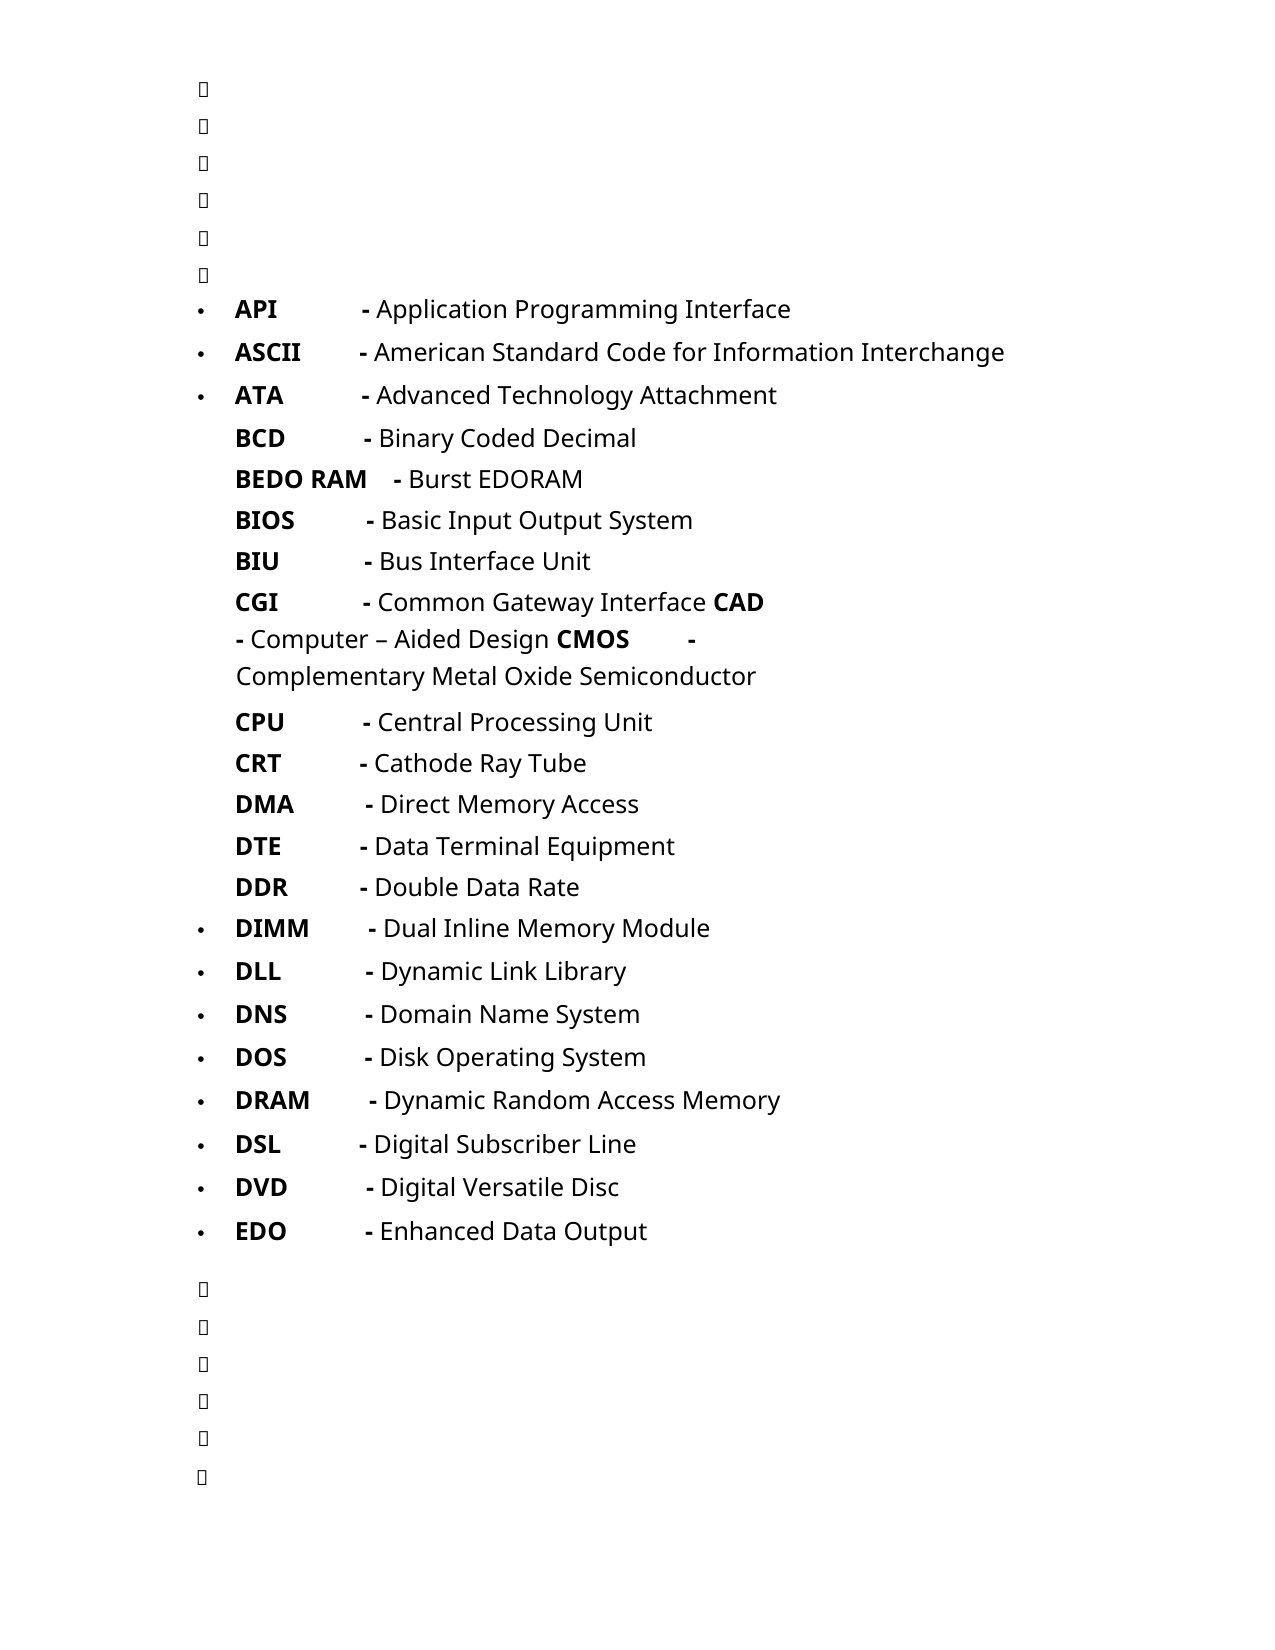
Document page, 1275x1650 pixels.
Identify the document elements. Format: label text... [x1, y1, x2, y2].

list DRAM - Dynamic Random Access Memory [197, 1083, 1118, 1117]
text DDR - Double Data Rate [234, 870, 1118, 904]
text BCD - Binary Coded Decimal [234, 421, 1118, 455]
text BIU - Bus Interface Unit [234, 543, 1118, 577]
list DIMM - Dual Inline Memory Module [197, 911, 1118, 945]
list DOS - Disk Operating System [197, 1039, 1118, 1074]
text DMA - Direct Memory Access [234, 787, 1118, 821]
list EDO - Enhanced Data Output [197, 1213, 1118, 1247]
text BEDO RAM - Burst EDORAM [234, 461, 1118, 495]
list ASCII - American Standard Code for Information Interchange [197, 335, 1118, 369]
text DTE - Data Terminal Equipment [234, 828, 1118, 862]
list DVD - Digital Versatile Disc [197, 1170, 1118, 1204]
list ATA - Advanced Technology Attachment [197, 378, 1118, 412]
list API - Application Programming Interface [197, 291, 1118, 326]
list DNS - Domain Name System [197, 997, 1118, 1031]
text CRT - Cathode Ray Tube [234, 746, 1118, 779]
text CGI - Common Gateway Interface CAD - Computer – Aided Design CMOS - Complementary Metal Oxide Semiconductor [234, 584, 796, 692]
list DLL - Dynamic Link Library [197, 954, 1118, 988]
text CPU - Central Processing Unit [234, 704, 1118, 738]
text BIOS - Basic Input Output System [234, 502, 1118, 536]
list DSL - Digital Subscriber Line [197, 1126, 1118, 1160]
